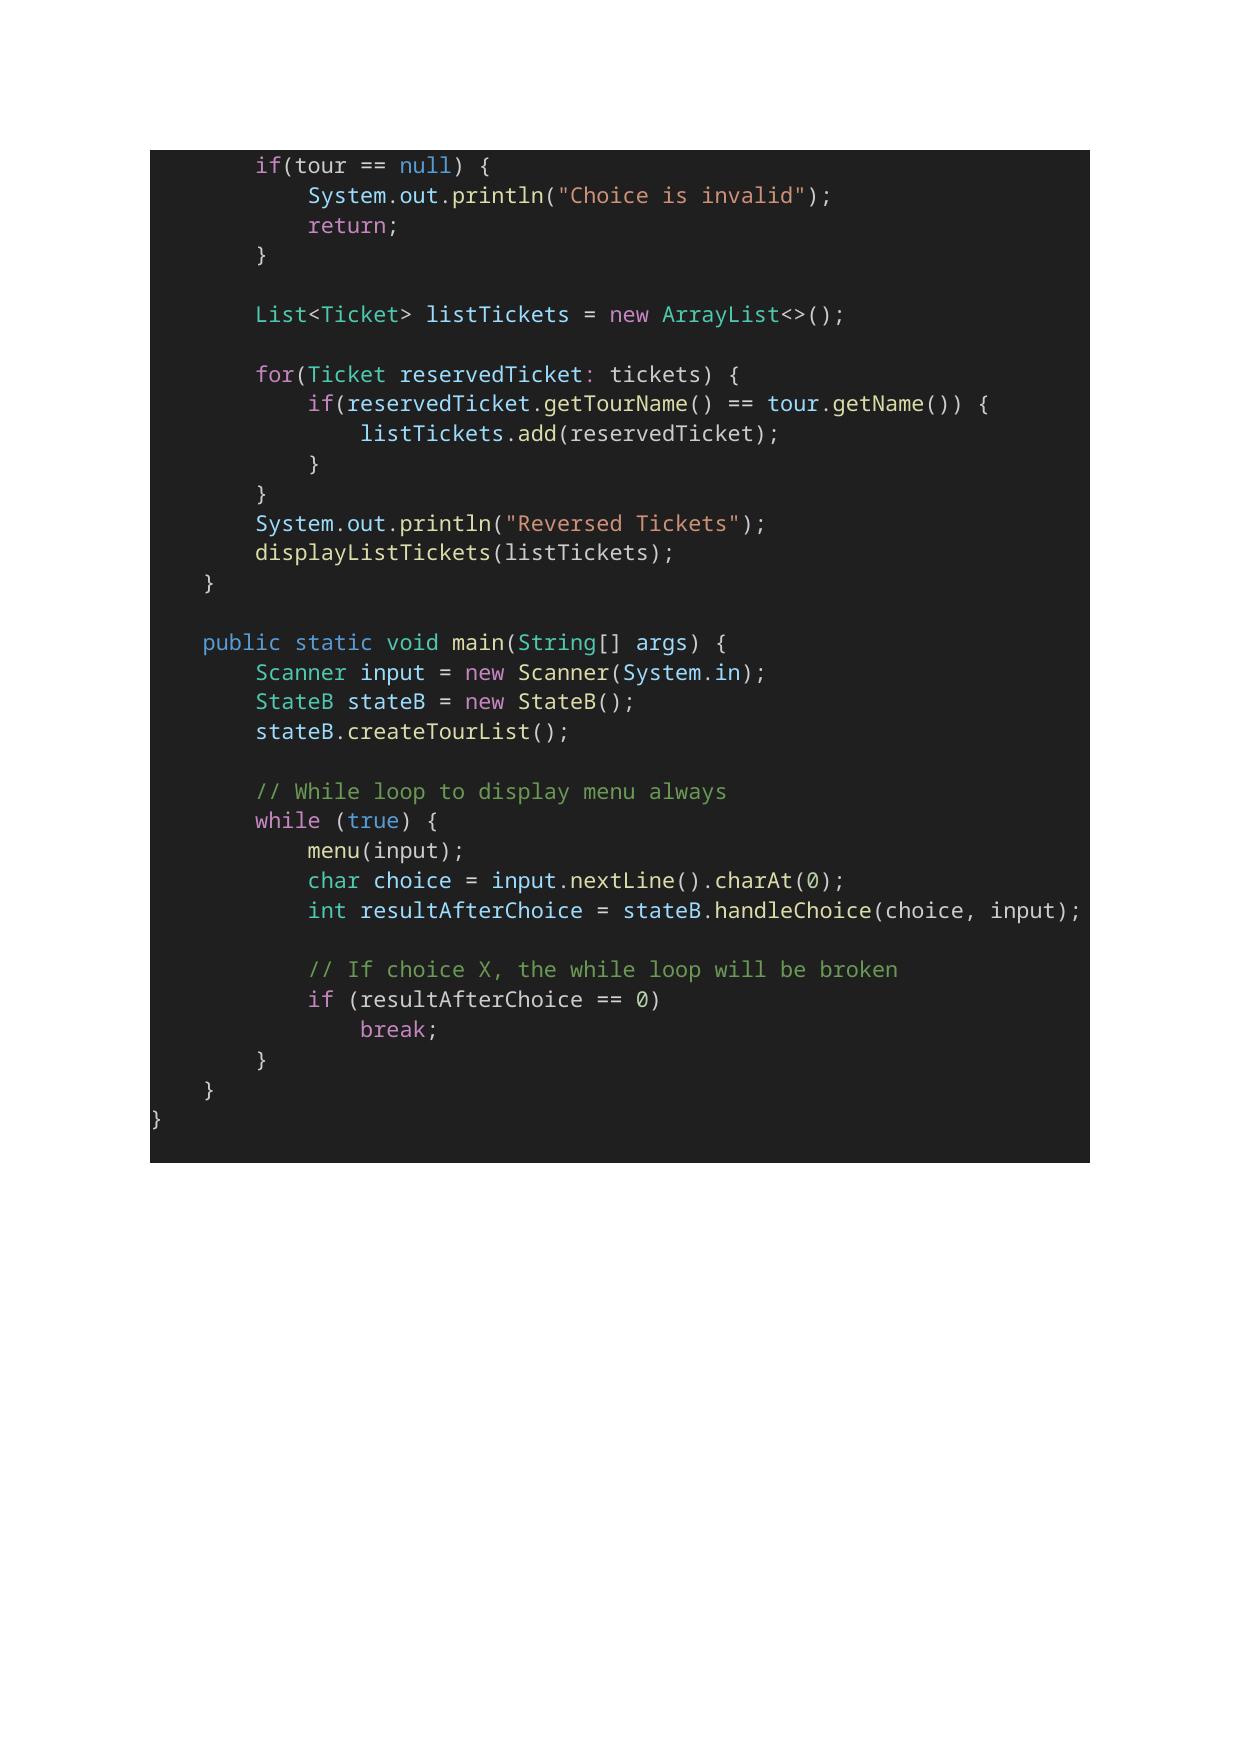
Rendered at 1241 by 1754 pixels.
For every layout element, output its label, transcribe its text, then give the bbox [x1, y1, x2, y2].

text System.out.println("Reversed Tickets"); [150, 507, 1090, 537]
text listTickets.add(reservedTicket); [150, 418, 1090, 448]
text displayListTickets(listTickets); [150, 537, 1090, 567]
text } [150, 478, 1090, 507]
text if(tour == null) { [150, 150, 1090, 180]
text // If choice X, the while loop will be broken [150, 954, 1090, 984]
text } [150, 1044, 1090, 1073]
text if(reservedTicket.getTourName() == tour.getName()) { [150, 388, 1090, 418]
text char choice = input.nextLine().charAt(0); [150, 865, 1090, 895]
text } [150, 1073, 1090, 1103]
text for(Ticket reservedTicket: tickets) { [150, 358, 1090, 388]
text if (resultAfterChoice == 0) [150, 984, 1090, 1014]
text } [150, 239, 1090, 269]
text break; [150, 1014, 1090, 1044]
text System.out.println("Choice is invalid"); [150, 180, 1090, 209]
text } [150, 1103, 1090, 1133]
text } [150, 448, 1090, 478]
text return; [150, 209, 1090, 239]
text public static void main(String[] args) { [150, 627, 1090, 656]
text int resultAfterChoice = stateB.handleChoice(choice, input); [150, 895, 1090, 924]
text } [150, 567, 1090, 597]
text // While loop to display menu always [150, 776, 1090, 805]
text stateB.createTourList(); [150, 716, 1090, 746]
text Scanner input = new Scanner(System.in); [150, 656, 1090, 686]
text StateB stateB = new StateB(); [150, 686, 1090, 716]
text while (true) { [150, 805, 1090, 835]
text menu(input); [150, 835, 1090, 865]
text List<Ticket> listTickets = new ArrayList<>(); [150, 299, 1090, 329]
